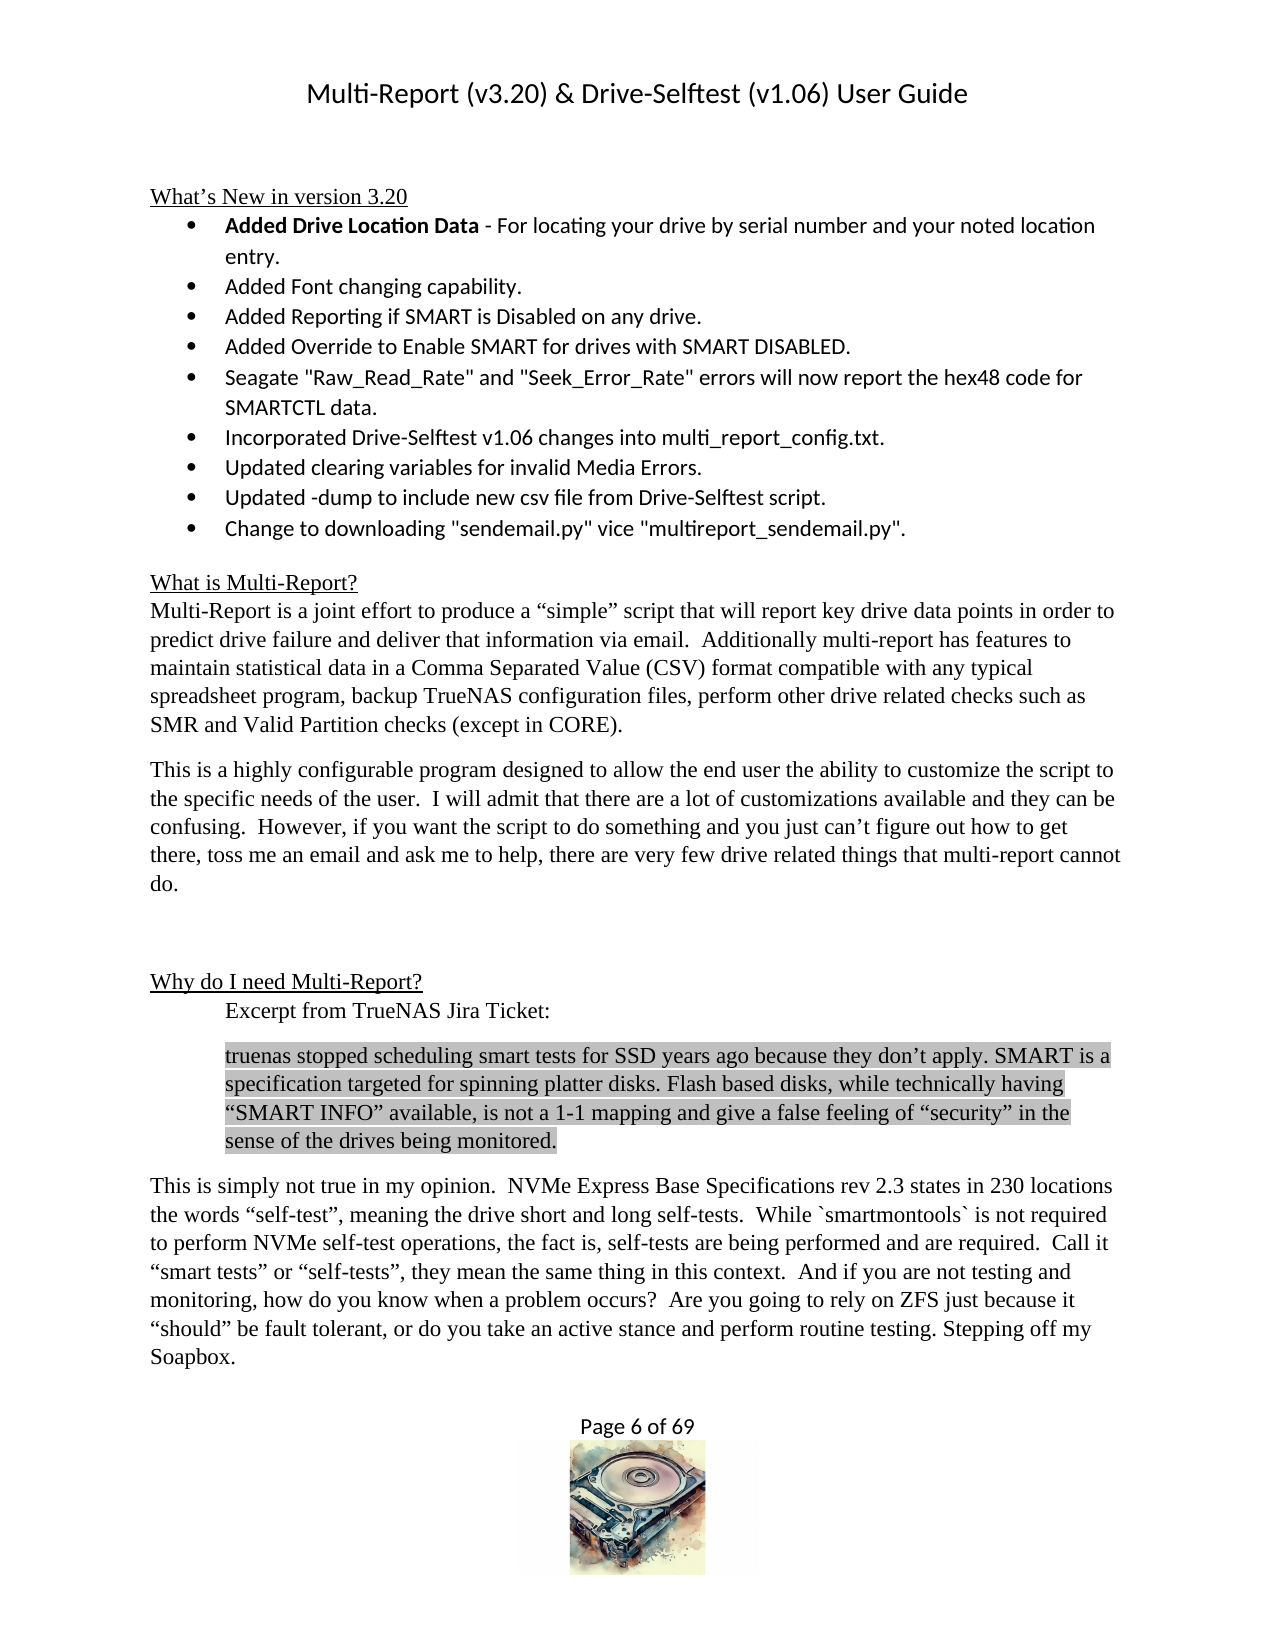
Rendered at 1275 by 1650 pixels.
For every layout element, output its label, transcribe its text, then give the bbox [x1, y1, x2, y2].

subtitle What is Multi-Report? [150, 569, 1125, 595]
text Excerpt from TrueNAS Jira Ticket: [225, 997, 1125, 1023]
picture [517, 1440, 758, 1575]
list Added Reporting if SMART is Disabled on any drive. [187, 302, 1125, 330]
text Multi-Report is a joint effort to produce a “simple” script that will report key drive data points in order to predict drive failure and deliver that information via email. Additionally multi-report has features to maintain statistical data in a Comma Separated Value (CSV) format compatible with any typical spreadsheet program, backup TrueNAS configuration files, perform other drive related checks such as SMR and Valid Partition checks (except in CORE). [150, 597, 1125, 737]
list Updated clearing variables for invalid Media Errors. [187, 453, 1125, 481]
list Added Override to Enable SMART for drives with SMART DISABLED. [187, 332, 1125, 360]
list Added Drive Location Data - For locating your drive by serial number and your noted location entry. [187, 212, 1125, 270]
text This is a highly configurable program designed to allow the end user the ability to customize the script to the specific needs of the user. I will admit that there are a lot of customizations available and they can be confusing. However, if you want the script to do something and you just can’t figure out how to get there, toss me an email and ask me to help, there are very few drive related things that multi-report cannot do. [150, 756, 1125, 896]
subtitle What’s New in version 3.20 [150, 183, 1125, 209]
list Added Font changing capability. [187, 272, 1125, 300]
text truenas stopped scheduling smart tests for SSD years ago because they don’t apply. SMART is a specification targeted for spinning platter disks. Flash based disks, while technically having “SMART INFO” available, is not a 1-1 mapping and give a false feeling of “security” in the sense of the drives being monitored. [225, 1042, 1125, 1154]
list Seagate "Raw_Read_Rate" and "Seek_Error_Rate" errors will now report the hex48 code for SMARTCTL data. [187, 363, 1125, 421]
text This is simply not true in my opinion. NVMe Express Base Specifications rev 2.3 states in 230 locations the words “self-test”, meaning the drive short and long self-tests. While `smartmontools` is not required to perform NVMe self-test operations, the fact is, self-tests are being performed and are required. Call it “smart tests” or “self-tests”, they mean the same thing in this context. And if you are not testing and monitoring, how do you know when a problem occurs? Are you going to rely on ZFS just because it “should” be fault tolerant, or do you take an active stance and perform routine testing. Stepping off my Soapbox. [150, 1172, 1125, 1369]
list Change to downloading "sendemail.py" vice "multireport_sendemail.py". [187, 514, 1125, 542]
list Incorporated Drive-Selftest v1.06 changes into multi_report_config.txt. [187, 423, 1125, 451]
list Updated -dump to include new csv file from Drive-Selftest script. [187, 483, 1125, 511]
subtitle Why do I need Multi-Report? [150, 968, 1125, 995]
